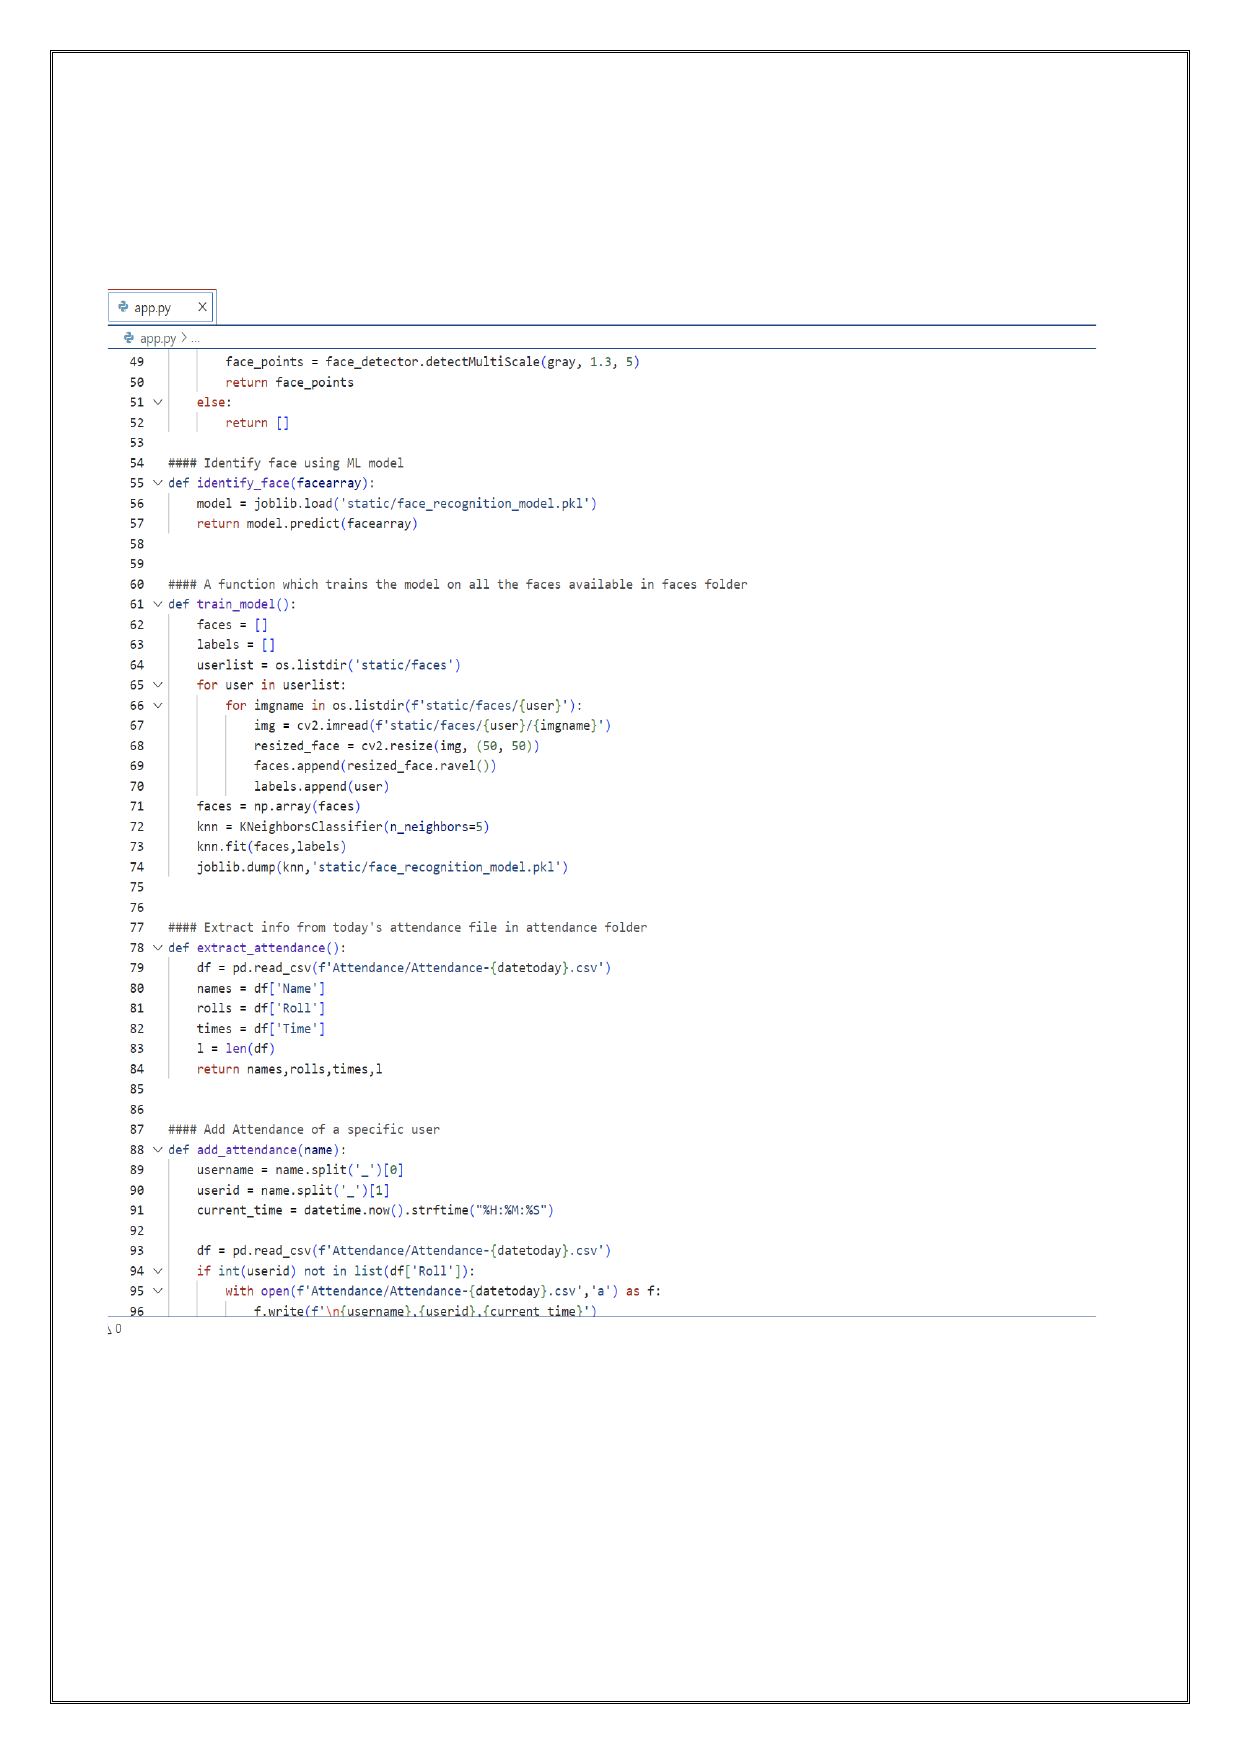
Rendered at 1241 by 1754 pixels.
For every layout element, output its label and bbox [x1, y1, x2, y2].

picture [107, 289, 1097, 1336]
